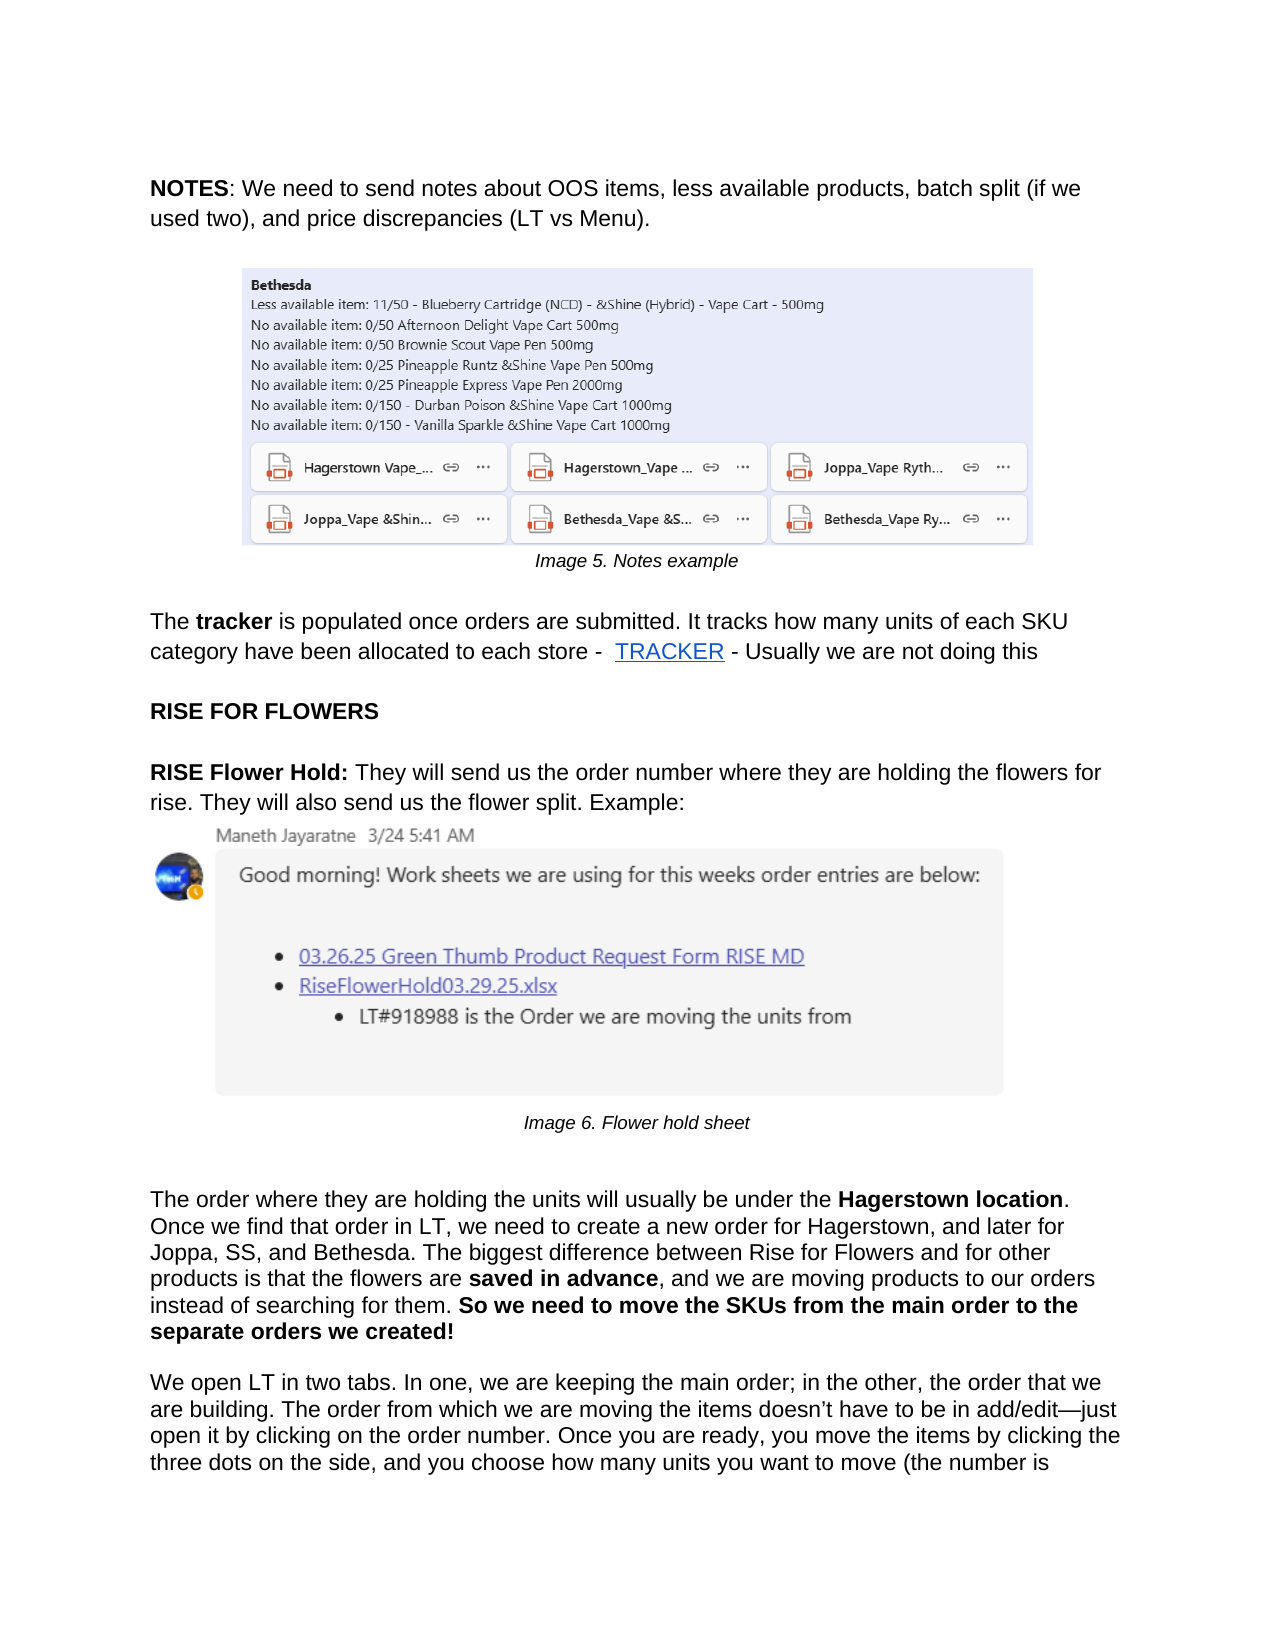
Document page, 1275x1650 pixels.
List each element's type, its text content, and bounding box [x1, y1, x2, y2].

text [150, 1369, 1125, 1475]
text RISE Flower Hold: They will send us the order number where they are holding the flowers for rise. They will also send us the flower split. Example: [150, 759, 1125, 815]
text The tracker is populated once orders are submitted. It tracks how many units of each SKU category have been allocated to each store - TRACKER - Usually we are not doing this [150, 608, 1125, 664]
picture [241, 268, 1034, 546]
text NOTES: We need to send notes about OOS items, less available products, batch split (if we used two), and price discrepancies (LT vs Menu). [150, 175, 1125, 231]
text Image 5. Notes example [150, 550, 1125, 571]
text Image 6. Flower hold sheet [150, 1112, 1125, 1133]
text RISE FOR FLOWERS [150, 698, 1125, 724]
text The order where they are holding the units will usually be under the Hagerstown location. Once we find that order in LT, we need to create a new order for Hagerstown, and later for Joppa, SS, and Bethesda. The biggest difference between Rise for Flowers and for other products is that the flowers are saved in advance, and we are moving products to our orders instead of searching for them. So we need to move the SKUs from the main order to the separate orders we created! [150, 1186, 1125, 1344]
picture [150, 819, 1017, 1108]
